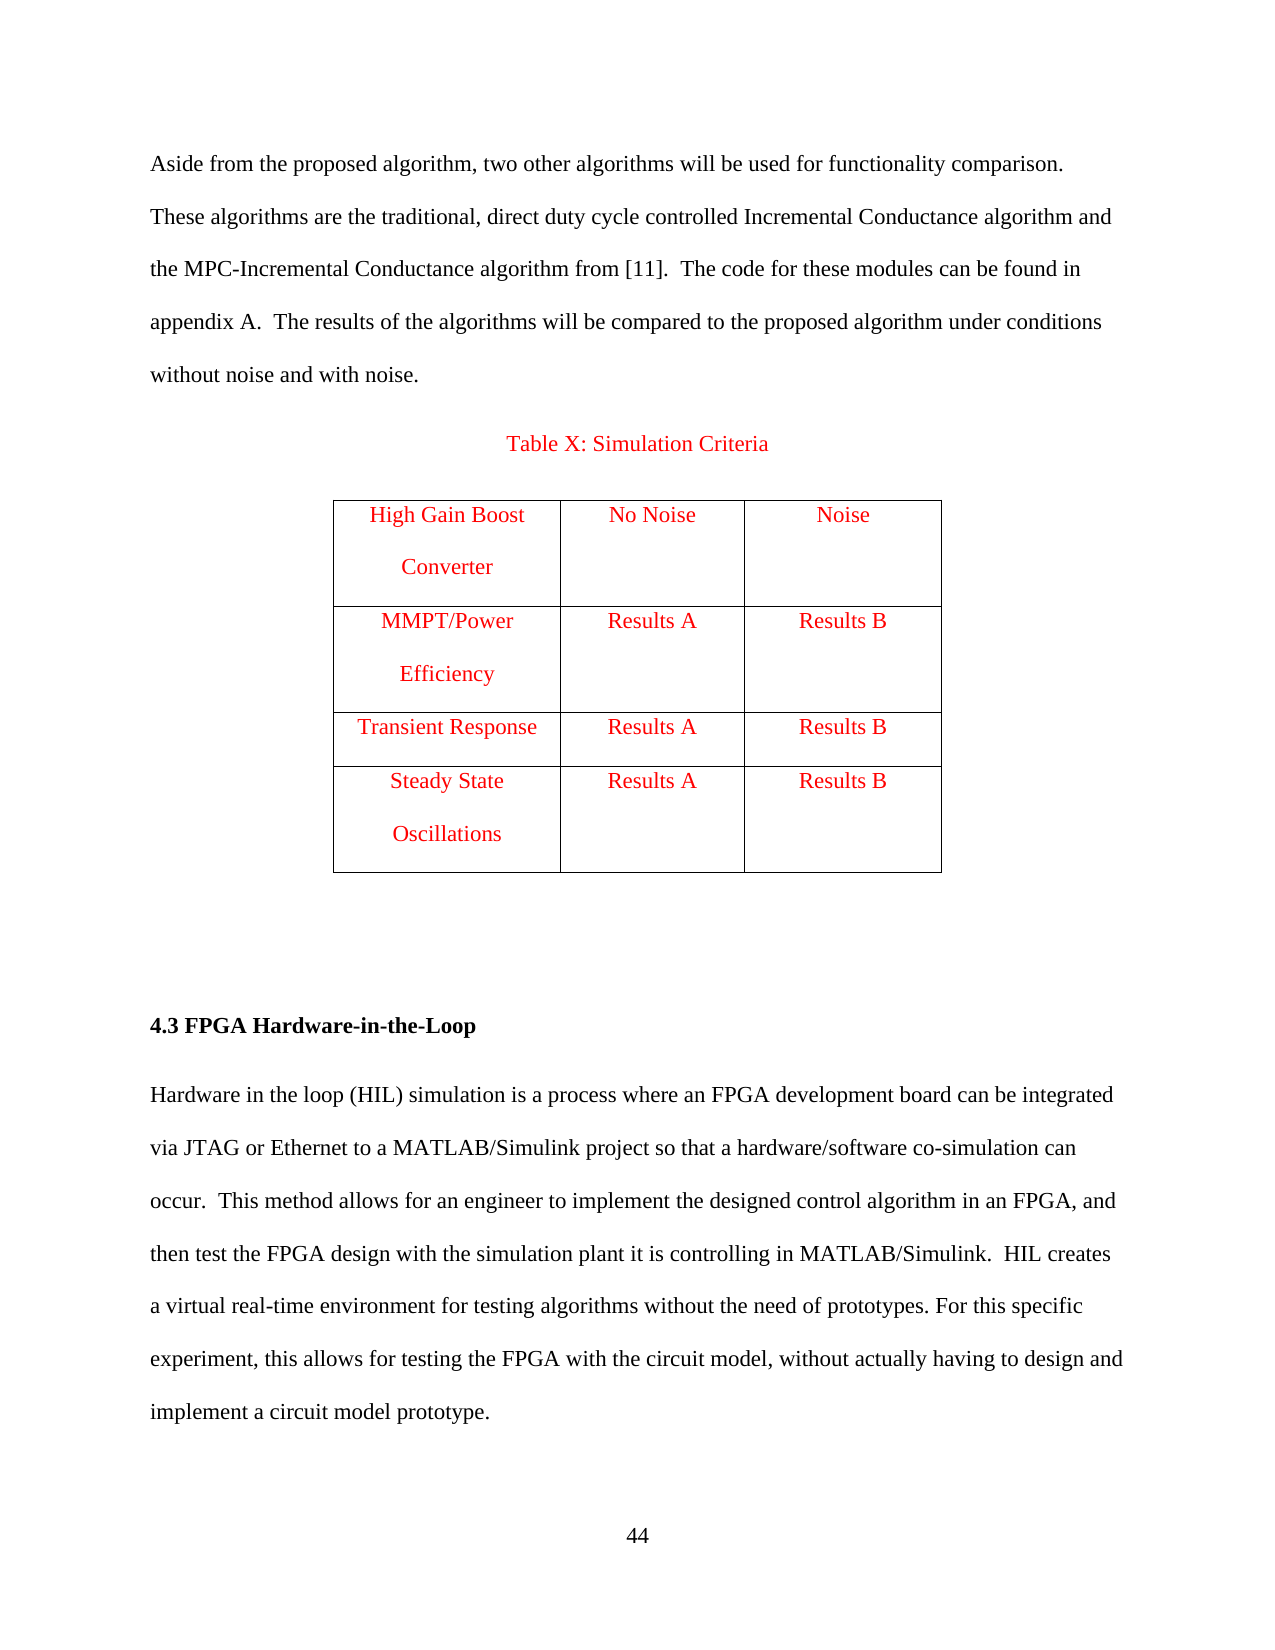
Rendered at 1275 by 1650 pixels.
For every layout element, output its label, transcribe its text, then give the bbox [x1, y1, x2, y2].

table_cell Results B [745, 713, 941, 766]
table_cell Results A [561, 767, 744, 872]
table_cell Results B [745, 767, 941, 872]
table_cell Results A [561, 607, 744, 712]
table_cell Results B [745, 607, 941, 712]
table_cell Transient Response [334, 713, 560, 766]
table_cell Results A [561, 713, 744, 766]
table_header No Noise [561, 501, 744, 606]
text 4.3 FPGA Hardware-in-the-Loop [150, 1012, 1125, 1038]
text Table X: Simulation Criteria [150, 430, 1125, 457]
table_header Noise [745, 501, 941, 606]
text Hardware in the loop (HIL) simulation is a process where an FPGA development board can be integrated via JTAG or Ethernet to a MATLAB/Simulink project so that a hardware/software co-simulation can occur. This method allows for an engineer to implement the designed control algorithm in an FPGA, and then test the FPGA design with the simulation plant it is controlling in MATLAB/Simulink. HIL creates a virtual real-time environment for testing algorithms without the need of prototypes. For this specific experiment, this allows for testing the FPGA with the circuit model, without actually having to design and implement a circuit model prototype. [150, 1081, 1125, 1424]
table_cell Steady State Oscillations [334, 767, 560, 872]
table_header High Gain Boost Converter [334, 501, 560, 606]
text Aside from the proposed algorithm, two other algorithms will be used for functionality comparison. These algorithms are the traditional, direct duty cycle controlled Incremental Conductance algorithm and the MPC-Incremental Conductance algorithm from [11]. The code for these modules can be found in appendix A. The results of the algorithms will be compared to the proposed algorithm under conditions without noise and with noise. [150, 150, 1125, 387]
table_cell MMPT/Power Efficiency [334, 607, 560, 712]
